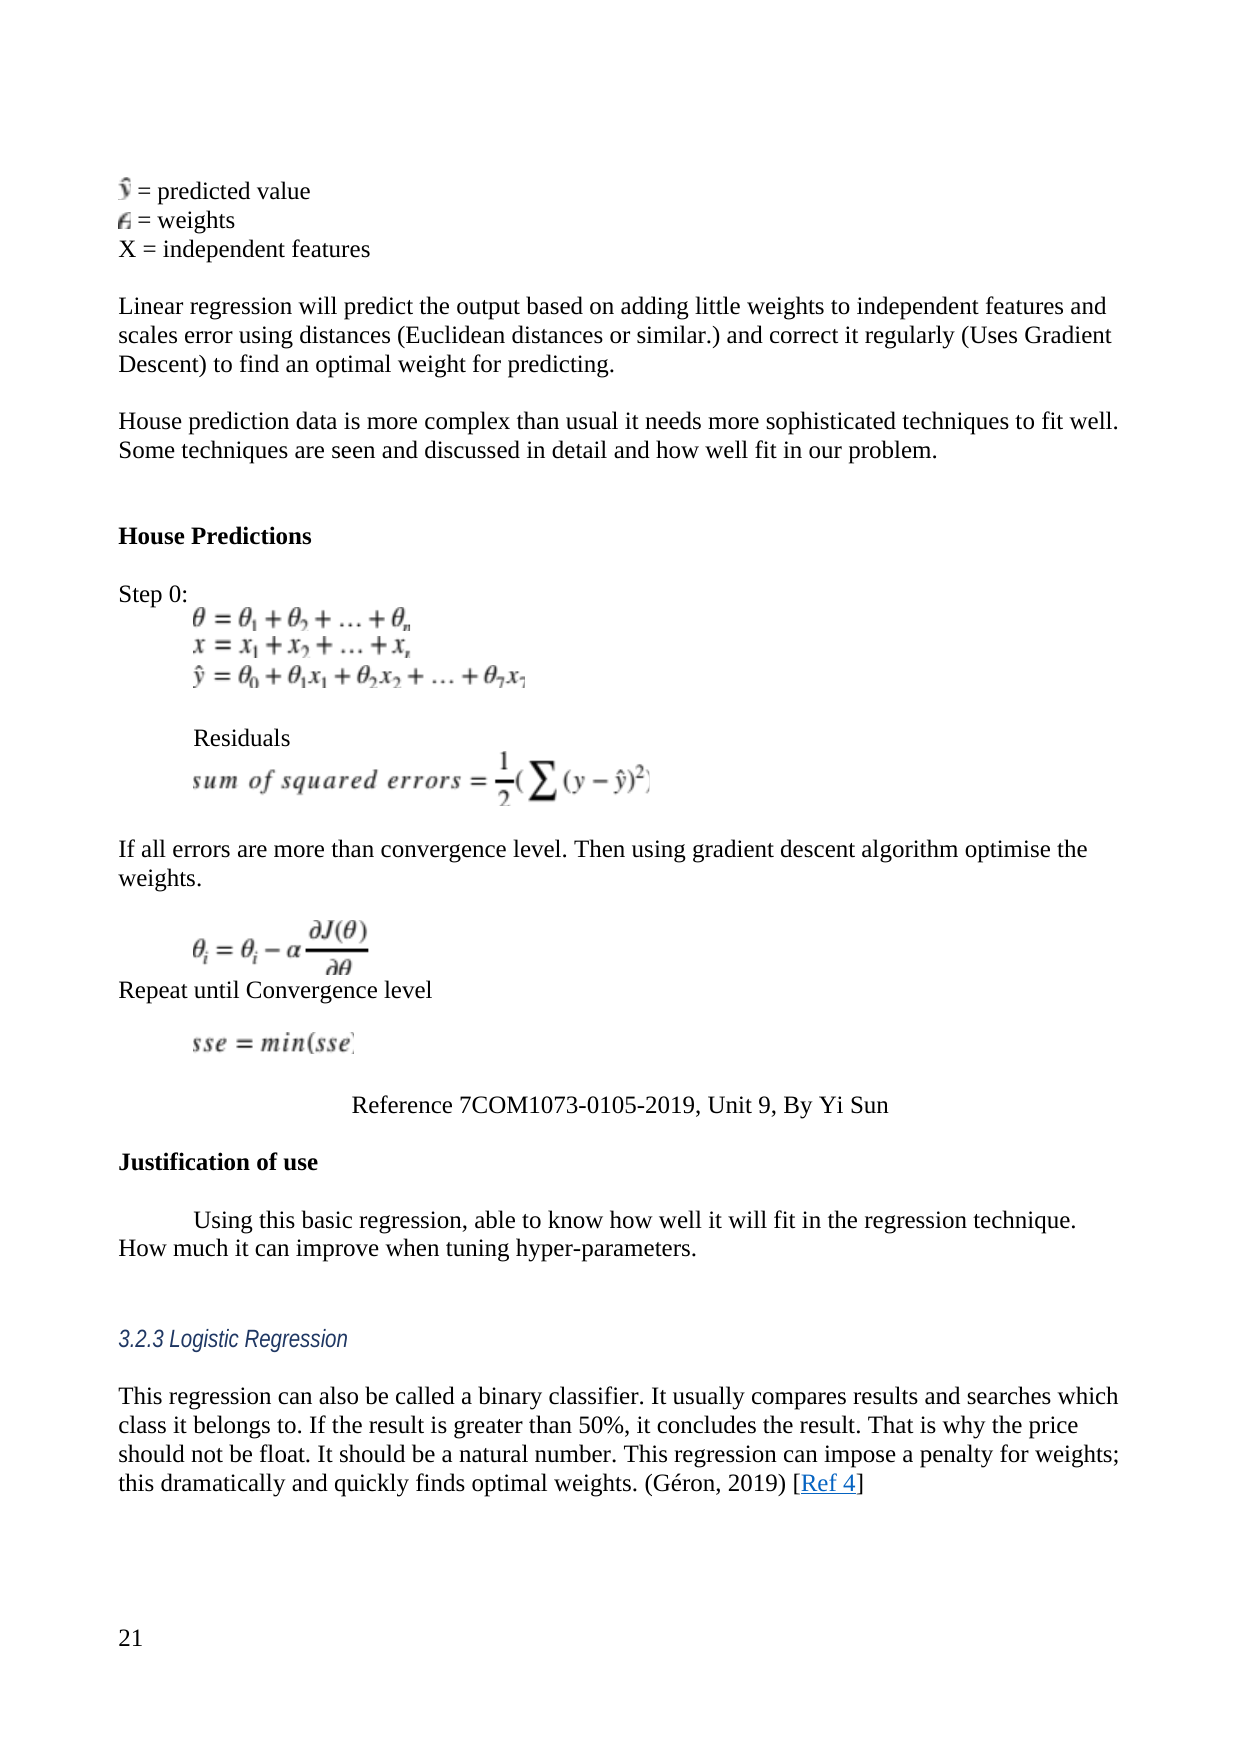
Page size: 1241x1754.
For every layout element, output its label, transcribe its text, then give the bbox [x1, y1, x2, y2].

text X = independent features [118, 234, 1122, 263]
text House prediction data is more complex than usual it needs more sophisticated techniques to fit well. Some techniques are seen and discussed in detail and how well fit in our problem. [118, 406, 1122, 464]
text = predicted value [118, 176, 1122, 205]
text = weights [118, 205, 1122, 234]
subtitle 3.2.3 Logistic Regression [118, 1324, 1122, 1353]
text Linear regression will predict the output based on adding little weights to independent features and scales error using distances (Euclidean distances or similar.) and correct it regularly (Uses Gradient Descent) to find an optimal weight for predicting. [118, 291, 1122, 378]
text Step 0: [118, 579, 1122, 608]
text Justification of use [118, 1147, 1122, 1176]
text Repeat until Convergence level [118, 975, 1122, 1003]
text Residuals [118, 723, 1122, 751]
text This regression can also be called a binary classifier. It usually compares results and searches which class it belongs to. If the result is greater than 50%, it concludes the result. That is why the price should not be float. It should be a natural number. This regression can impose a penalty for weights; this dramatically and quickly finds optimal weights. (Géron, 2019) [Ref 4] [118, 1381, 1122, 1496]
text House Predictions [118, 521, 1122, 550]
text If all errors are more than convergence level. Then using gradient descent algorithm optimise the weights. [118, 834, 1122, 892]
text Reference 7COM1073-0105-2019, Unit 9, By Yi Sun [118, 1090, 1122, 1118]
text Using this basic regression, able to know how well it will fit in the regression technique. How much it can improve when tuning hyper-parameters. [118, 1205, 1122, 1262]
